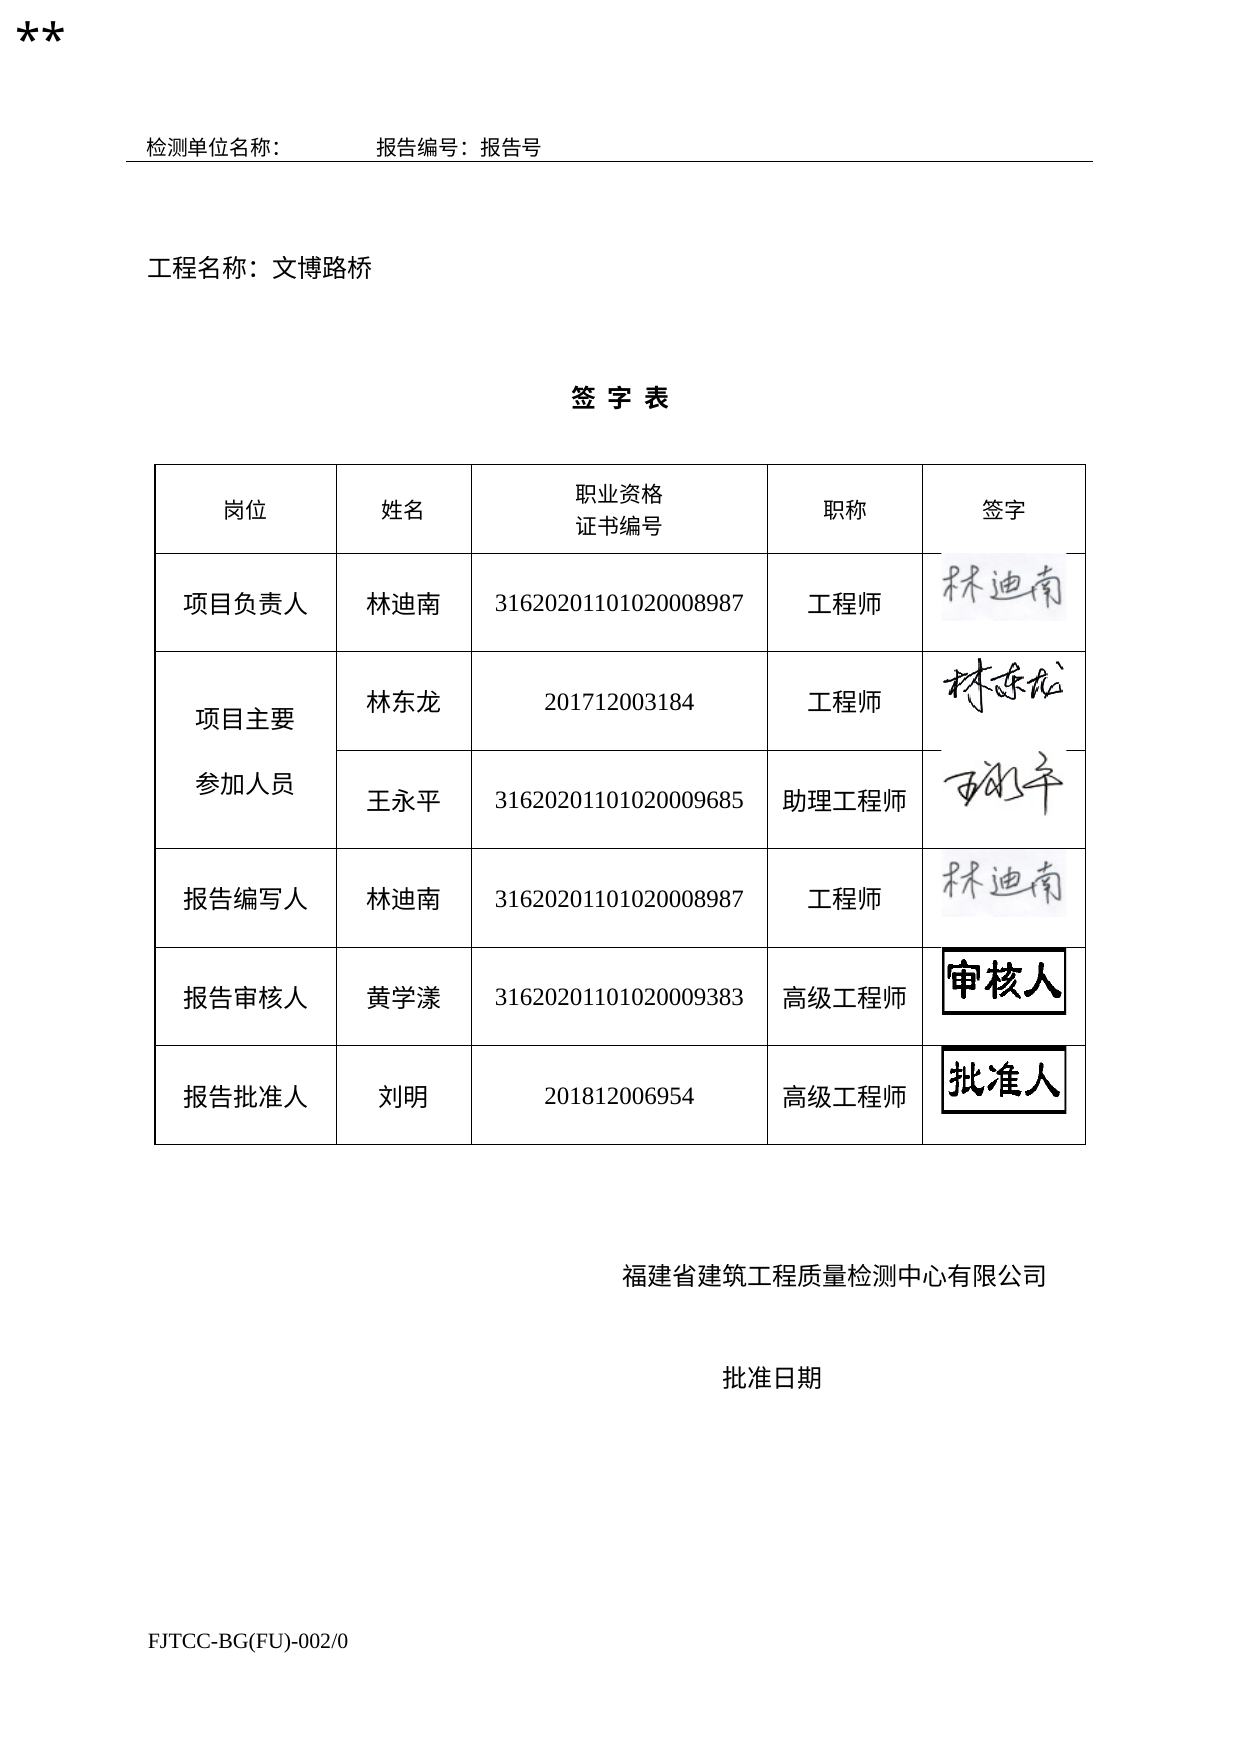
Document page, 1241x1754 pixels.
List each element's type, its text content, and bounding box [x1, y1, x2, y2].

table_cell 项目主要 参加人员 [156, 652, 336, 848]
table_cell 201812006954 [472, 1046, 767, 1144]
table_cell 报告批准人 [156, 1046, 336, 1144]
table_cell 助理工程师 [768, 751, 922, 848]
table_cell 林迪南 [337, 849, 471, 947]
table_cell 工程师 [768, 849, 922, 947]
table_cell 刘明 [337, 1046, 471, 1144]
picture [941, 750, 1067, 818]
table_header 岗位 [156, 465, 336, 553]
picture [941, 652, 1067, 719]
table_header 职业资格 证书编号 [472, 465, 767, 553]
table_cell 工程师 [768, 554, 922, 651]
table_cell 项目负责人 [156, 554, 336, 651]
table_cell 报告编写人 [156, 849, 336, 947]
table_cell [923, 751, 1085, 848]
table_cell 高级工程师 [768, 1046, 922, 1144]
picture [941, 1046, 1067, 1114]
table_cell [923, 1046, 1085, 1144]
table_cell 31620201101020008987 [472, 554, 767, 651]
table_cell 林东龙 [337, 652, 471, 750]
table_cell 高级工程师 [768, 948, 922, 1045]
table_cell 31620201101020008987 [472, 849, 767, 947]
table_header 签字 [923, 465, 1085, 553]
table_cell [923, 652, 1085, 750]
table_cell 工程师 [768, 652, 922, 750]
text 福建省建筑工程质量检测中心有限公司 [148, 1242, 1093, 1307]
table_cell 31620201101020009383 [472, 948, 767, 1045]
table_cell 林迪南 [337, 554, 471, 651]
text 工程名称：文博路桥 [148, 234, 1093, 299]
table_cell 报告审核人 [156, 948, 336, 1045]
table_header 职称 [768, 465, 922, 553]
picture [941, 849, 1067, 917]
table_cell [923, 554, 1085, 651]
table_cell [923, 849, 1085, 947]
table_cell 201712003184 [472, 652, 767, 750]
table_cell 31620201101020009685 [472, 751, 767, 848]
text 签 字 表 [148, 364, 1093, 429]
text 批准日期 [148, 1344, 1093, 1409]
picture [941, 553, 1067, 621]
table_cell 王永平 [337, 751, 471, 848]
table_cell 黄学漾 [337, 948, 471, 1045]
picture [941, 947, 1067, 1015]
table_header 姓名 [337, 465, 471, 553]
table_cell [923, 948, 1085, 1045]
